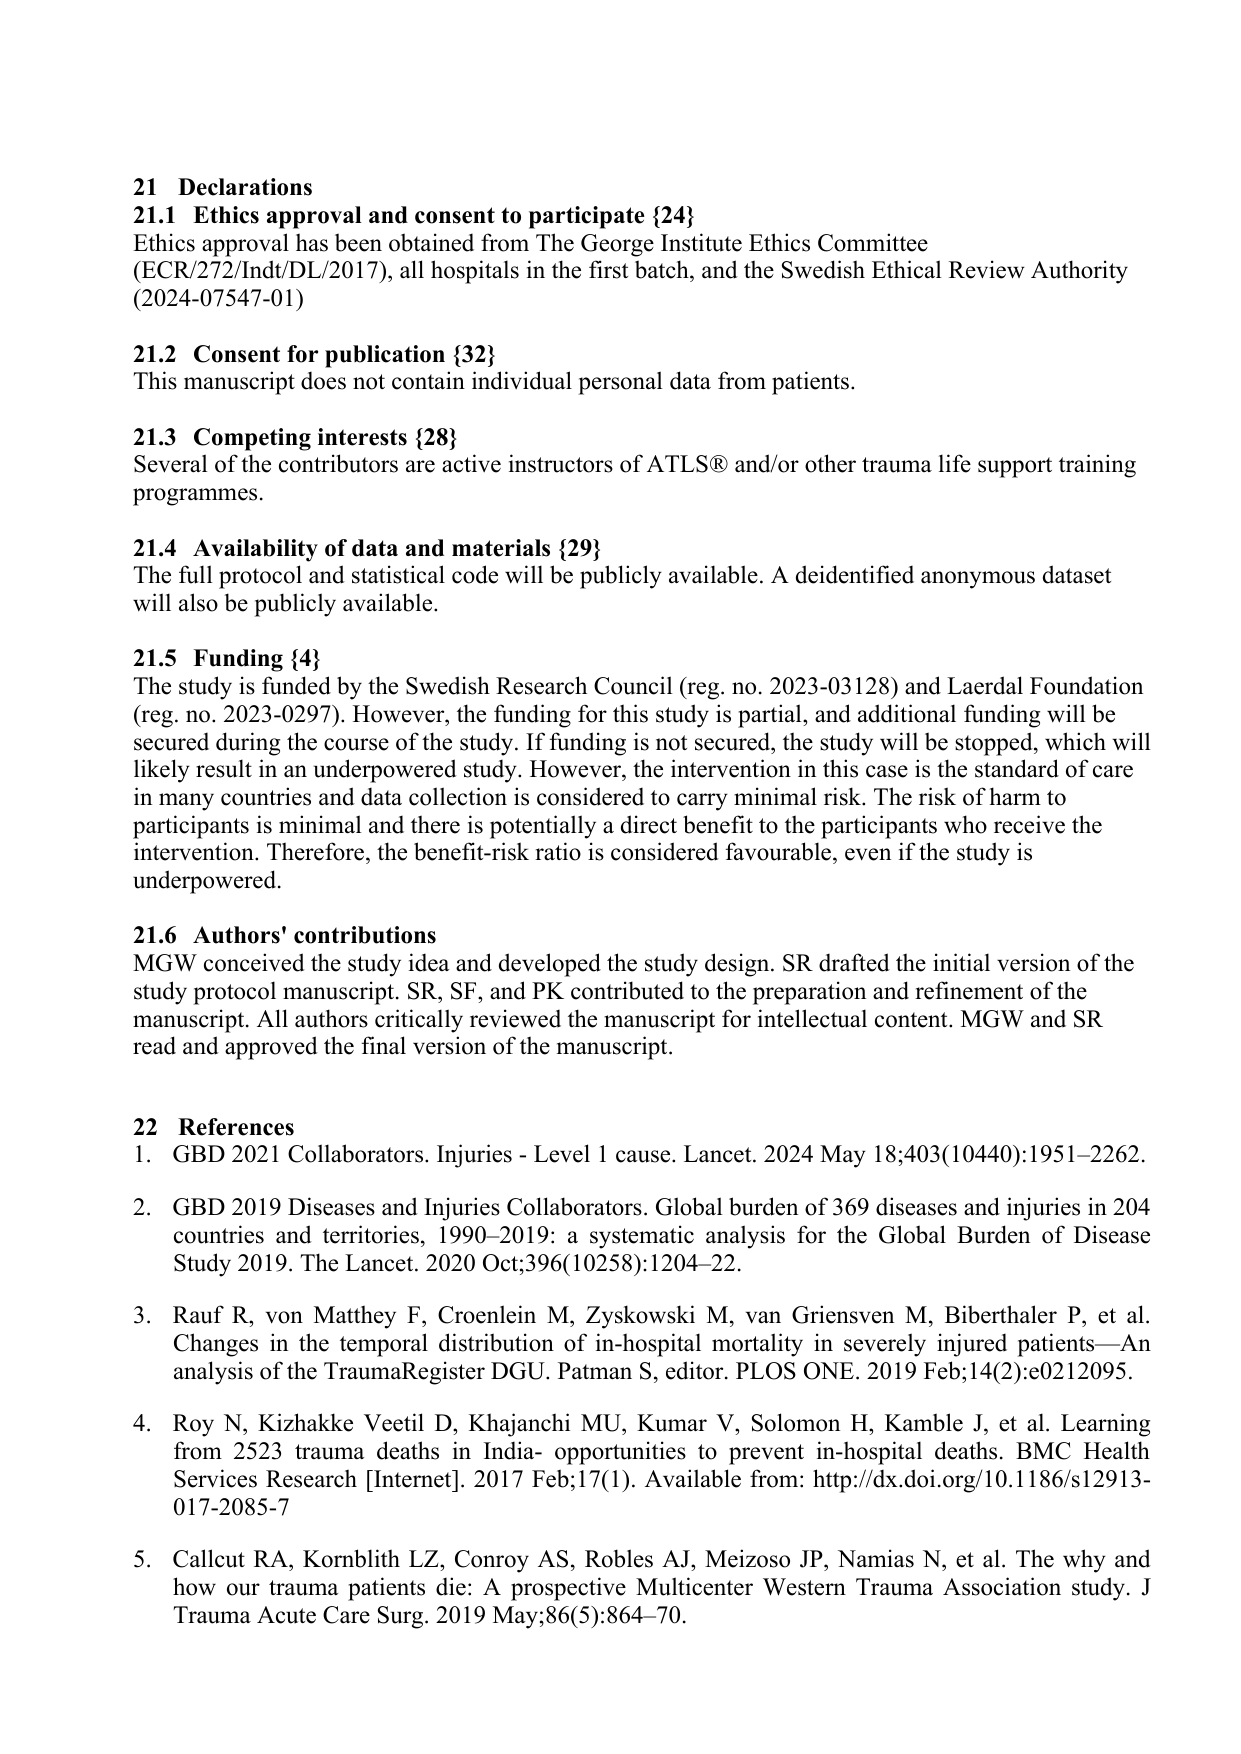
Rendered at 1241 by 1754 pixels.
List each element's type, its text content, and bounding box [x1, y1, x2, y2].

text 4. Roy N, Kizhakke Veetil D, Khajanchi MU, Kumar V, Solomon H, Kamble J, et al. Learning from 2523 trauma deaths in India- opportunities to prevent in-hospital deaths. BMC Health Services Research [Internet]. 2017 Feb;17(1). Available from: http://dx.doi.org/10.1186/s12913-017-2085-7 [133, 1409, 1152, 1520]
text The study is funded by the Swedish Research Council (reg. no. 2023-03128) and Laerdal Foundation (reg. no. 2023-0297). However, the funding for this study is partial, and additional funding will be secured during the course of the study. If funding is not secured, the study will be stopped, which will likely result in an underpowered study. However, the intervention in this case is the standard of care in many countries and data collection is considered to carry minimal risk. The risk of harm to participants is minimal and there is potentially a direct benefit to the participants who receive the intervention. Therefore, the benefit-risk ratio is considered favourable, even if the study is underpowered. [133, 672, 1152, 894]
text 2. GBD 2019 Diseases and Injuries Collaborators. Global burden of 369 diseases and injuries in 204 countries and territories, 1990–2019: a systematic analysis for the Global Burden of Disease Study 2019. The Lancet. 2020 Oct;396(10258):1204–22. [133, 1193, 1152, 1276]
text 1. GBD 2021 Collaborators. Injuries - Level 1 cause. Lancet. 2024 May 18;403(10440):1951–2262. [133, 1141, 1152, 1168]
text MGW conceived the study idea and developed the study design. SR drafted the initial version of the study protocol manuscript. SR, SF, and PK contributed to the preparation and refinement of the manuscript. All authors critically reviewed the manuscript for intellectual content. MGW and SR read and approved the final version of the manuscript. [133, 949, 1152, 1060]
subtitle Authors' contributions [133, 922, 1152, 949]
text This manuscript does not contain individual personal data from patients. [133, 367, 1152, 395]
subtitle Consent for publication {32} [133, 340, 1152, 367]
subtitle Ethics approval and consent to participate {24} [133, 201, 1152, 229]
text 3. Rauf R, von Matthey F, Croenlein M, Zyskowski M, van Griensven M, Biberthaler P, et al. Changes in the temporal distribution of in-hospital mortality in severely injured patients—An analysis of the TraumaRegister DGU. Patman S, editor. PLOS ONE. 2019 Feb;14(2):e0212095. [133, 1301, 1152, 1384]
subtitle Declarations [133, 173, 1152, 201]
text 5. Callcut RA, Kornblith LZ, Conroy AS, Robles AJ, Meizoso JP, Namias N, et al. The why and how our trauma patients die: A prospective Multicenter Western Trauma Association study. J Trauma Acute Care Surg. 2019 May;86(5):864–70. [133, 1545, 1152, 1628]
subtitle Availability of data and materials {29} [133, 534, 1152, 561]
text Several of the contributors are active instructors of ATLS® and/or other trauma life support training programmes. [133, 451, 1152, 506]
text The full protocol and statistical code will be publicly available. A deidentified anonymous dataset will also be publicly available. [133, 561, 1152, 617]
subtitle Competing interests {28} [133, 423, 1152, 451]
subtitle References [133, 1113, 1152, 1141]
subtitle Funding {4} [133, 644, 1152, 672]
text Ethics approval has been obtained from The George Institute Ethics Committee (ECR/272/Indt/DL/2017), all hospitals in the first batch, and the Swedish Ethical Review Authority (2024-07547-01) [133, 229, 1152, 312]
